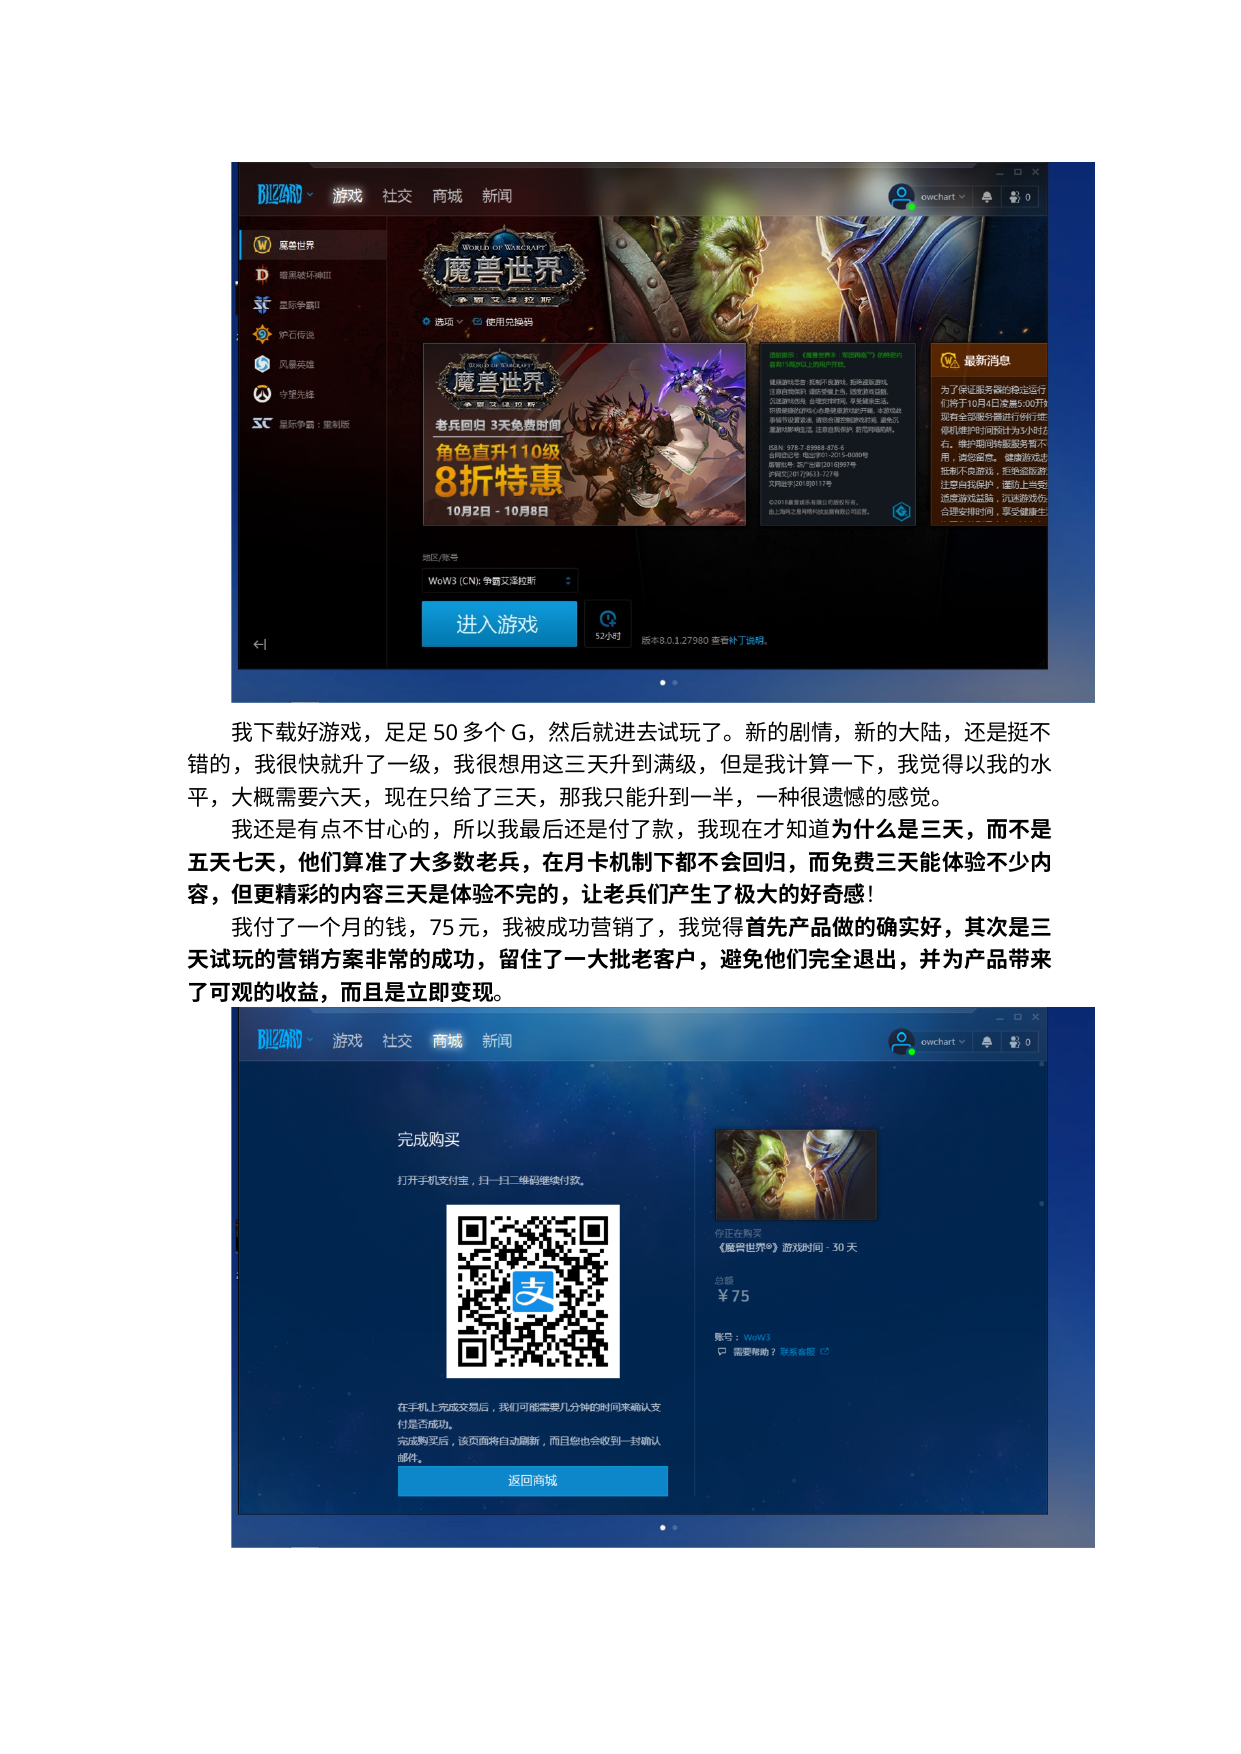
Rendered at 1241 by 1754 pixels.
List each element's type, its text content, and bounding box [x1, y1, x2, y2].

text 我下载好游戏，足足50多个G，然后就进去试玩了。新的剧情，新的大陆，还是挺不错的，我很快就升了一级，我很想用这三天升到满级，但是我计算一下，我觉得以我的水平，大概需要六天，现在只给了三天，那我只能升到一半，一种很遗憾的感觉。 [187, 714, 1053, 812]
picture [231, 1007, 1095, 1548]
text 我付了一个月的钱，75元，我被成功营销了，我觉得首先产品做的确实好，其次是三天试玩的营销方案非常的成功，留住了一大批老客户，避免他们完全退出，并为产品带来了可观的收益，而且是立即变现。 [187, 909, 1053, 1007]
picture [231, 162, 1095, 703]
text 我还是有点不甘心的，所以我最后还是付了款，我现在才知道为什么是三天，而不是五天七天，他们算准了大多数老兵，在月卡机制下都不会回归，而免费三天能体验不少内容，但更精彩的内容三天是体验不完的，让老兵们产生了极大的好奇感！ [187, 812, 1053, 909]
